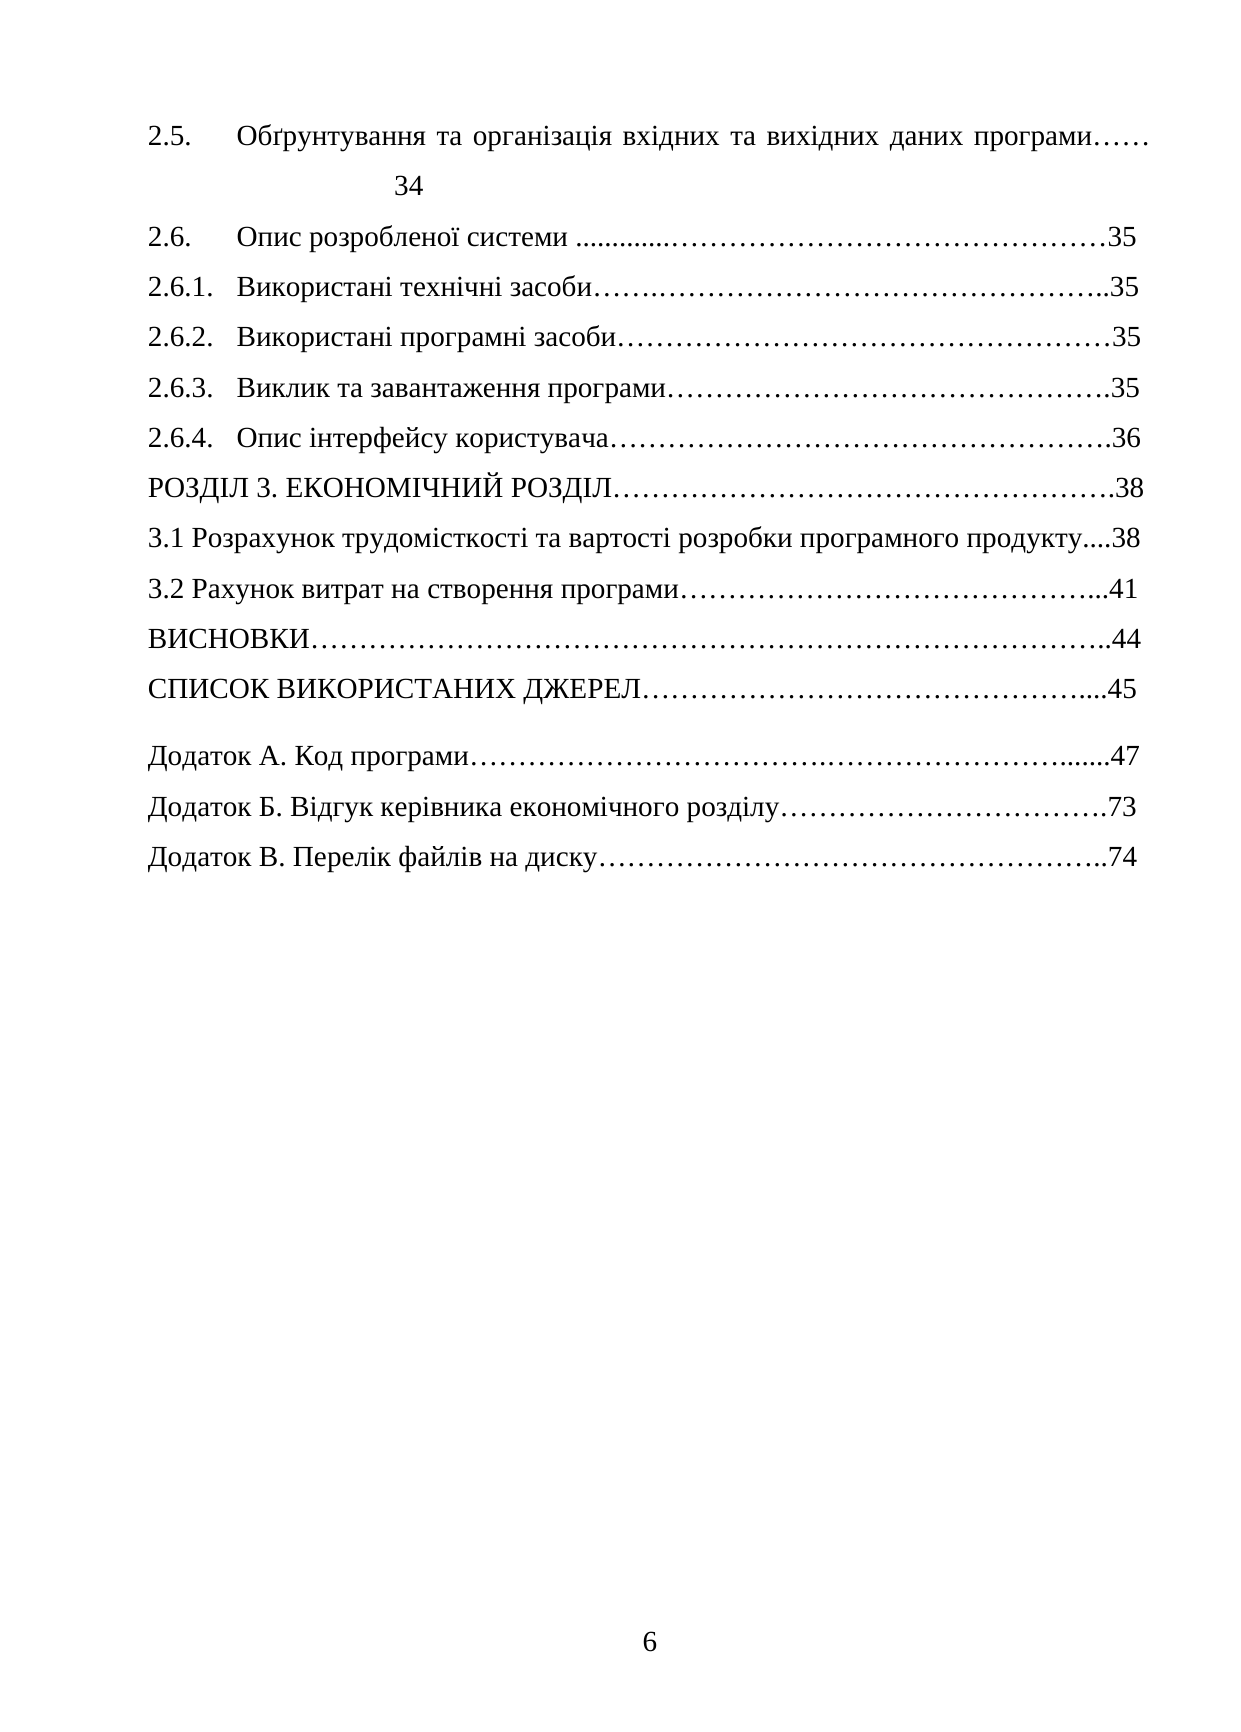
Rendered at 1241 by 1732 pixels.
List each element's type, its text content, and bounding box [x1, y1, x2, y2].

list Опис інтерфейсу користувача…………………………………………….36 [148, 420, 1152, 453]
text СПИСОК ВИКОРИСТАНИХ ДЖЕРЕЛ………………………………………....45 [148, 672, 1152, 705]
text ВИСНОВКИ………………………………………………………………………..44 [148, 621, 1152, 655]
text Додаток А. Код програми……………………………….…………………….......47 [148, 738, 1152, 772]
list Виклик та завантаження програми……………………………………….35 [148, 370, 1152, 403]
list Використані програмні засоби……………………………………………35 [148, 319, 1152, 353]
list Використані технічні засоби…….………………………………………..35 [148, 269, 1152, 303]
text РОЗДІЛ 3. ЕКОНОМІЧНИЙ РОЗДІЛ…………………………………………….38 [148, 470, 1152, 504]
list Обґрунтування та організація вхідних та вихідних даних програми……34 [148, 118, 1152, 202]
list Рахунок витрат на створення програми……………………………………...41 [148, 571, 1152, 604]
list Розрахунок трудомісткості та вартості розробки програмного продукту....38 [148, 521, 1152, 554]
text Додаток В. Перелік файлів на диску……………………………………………..74 [148, 839, 1152, 873]
text Додаток Б. Відгук керівника економічного розділу…………………………….73 [148, 789, 1152, 822]
list Опис розробленої системи .............………………………………………35 [148, 219, 1152, 252]
